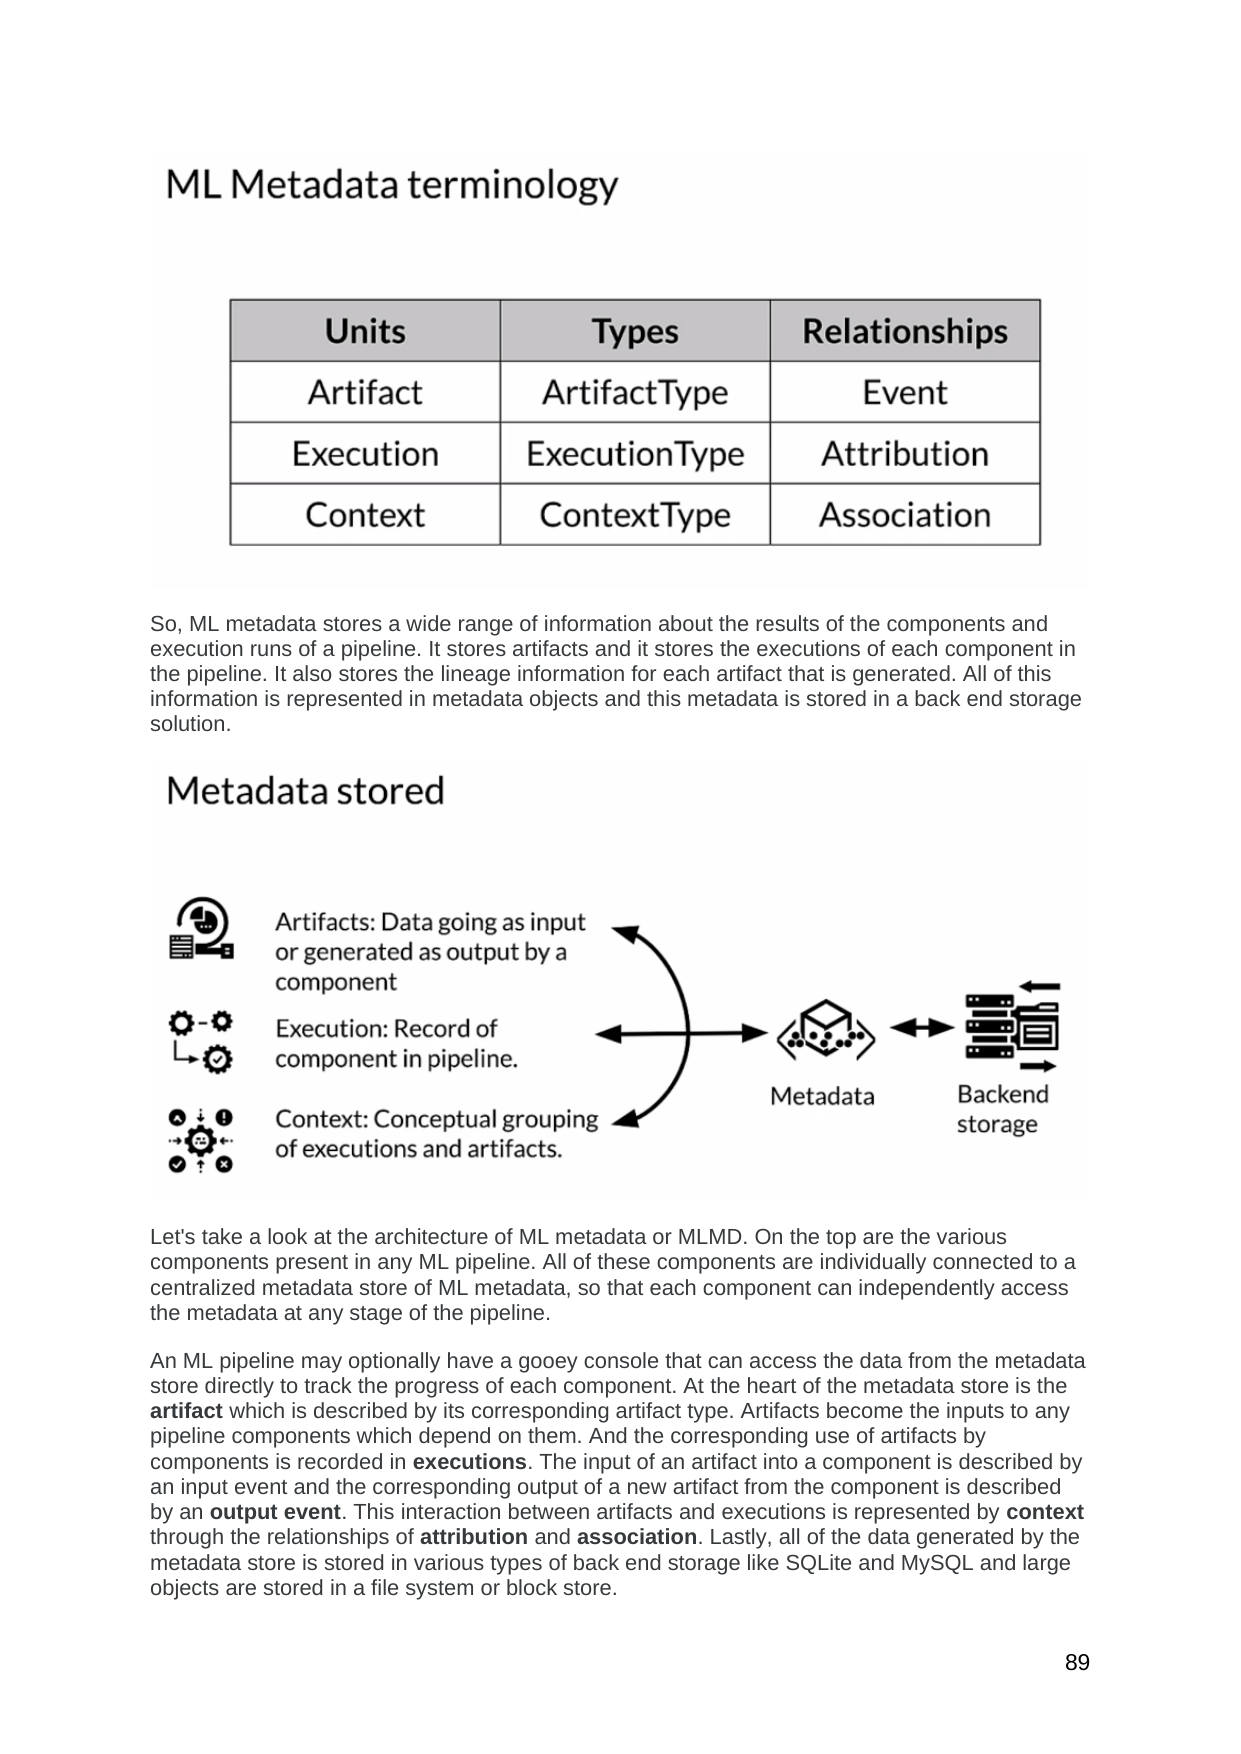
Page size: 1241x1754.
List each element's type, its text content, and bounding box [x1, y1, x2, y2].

text So, ML metadata stores a wide range of information about the results of the components and execution runs of a pipeline. It stores artifacts and it stores the executions of each component in the pipeline. It also stores the lineage information for each artifact that is generated. All of this information is represented in metadata objects and this metadata is stored in a back end storage solution. [150, 610, 1090, 736]
text An ML pipeline may optionally have a gooey console that can access the data from the metadata store directly to track the progress of each component. At the heart of the metadata store is the artifact which is described by its corresponding artifact type. Artifacts become the inputs to any pipeline components which depend on them. And the corresponding use of artifacts by components is recorded in executions. The input of an artifact into a component is described by an input event and the corresponding output of a new artifact from the component is described by an output event. This interaction between artifacts and executions is represented by context through the relationships of attribution and association. Lastly, all of the data generated by the metadata store is stored in various types of back end storage like SQLite and MySQL and large objects are stored in a file system or block store. [150, 1348, 1090, 1600]
picture [150, 150, 1091, 588]
picture [150, 759, 1091, 1201]
text Let's take a look at the architecture of ML metadata or MLMD. On the top are the various components present in any ML pipeline. All of these components are individually connected to a centralized metadata store of ML metadata, so that each component can independently access the metadata at any stage of the pipeline. [150, 1224, 1090, 1325]
